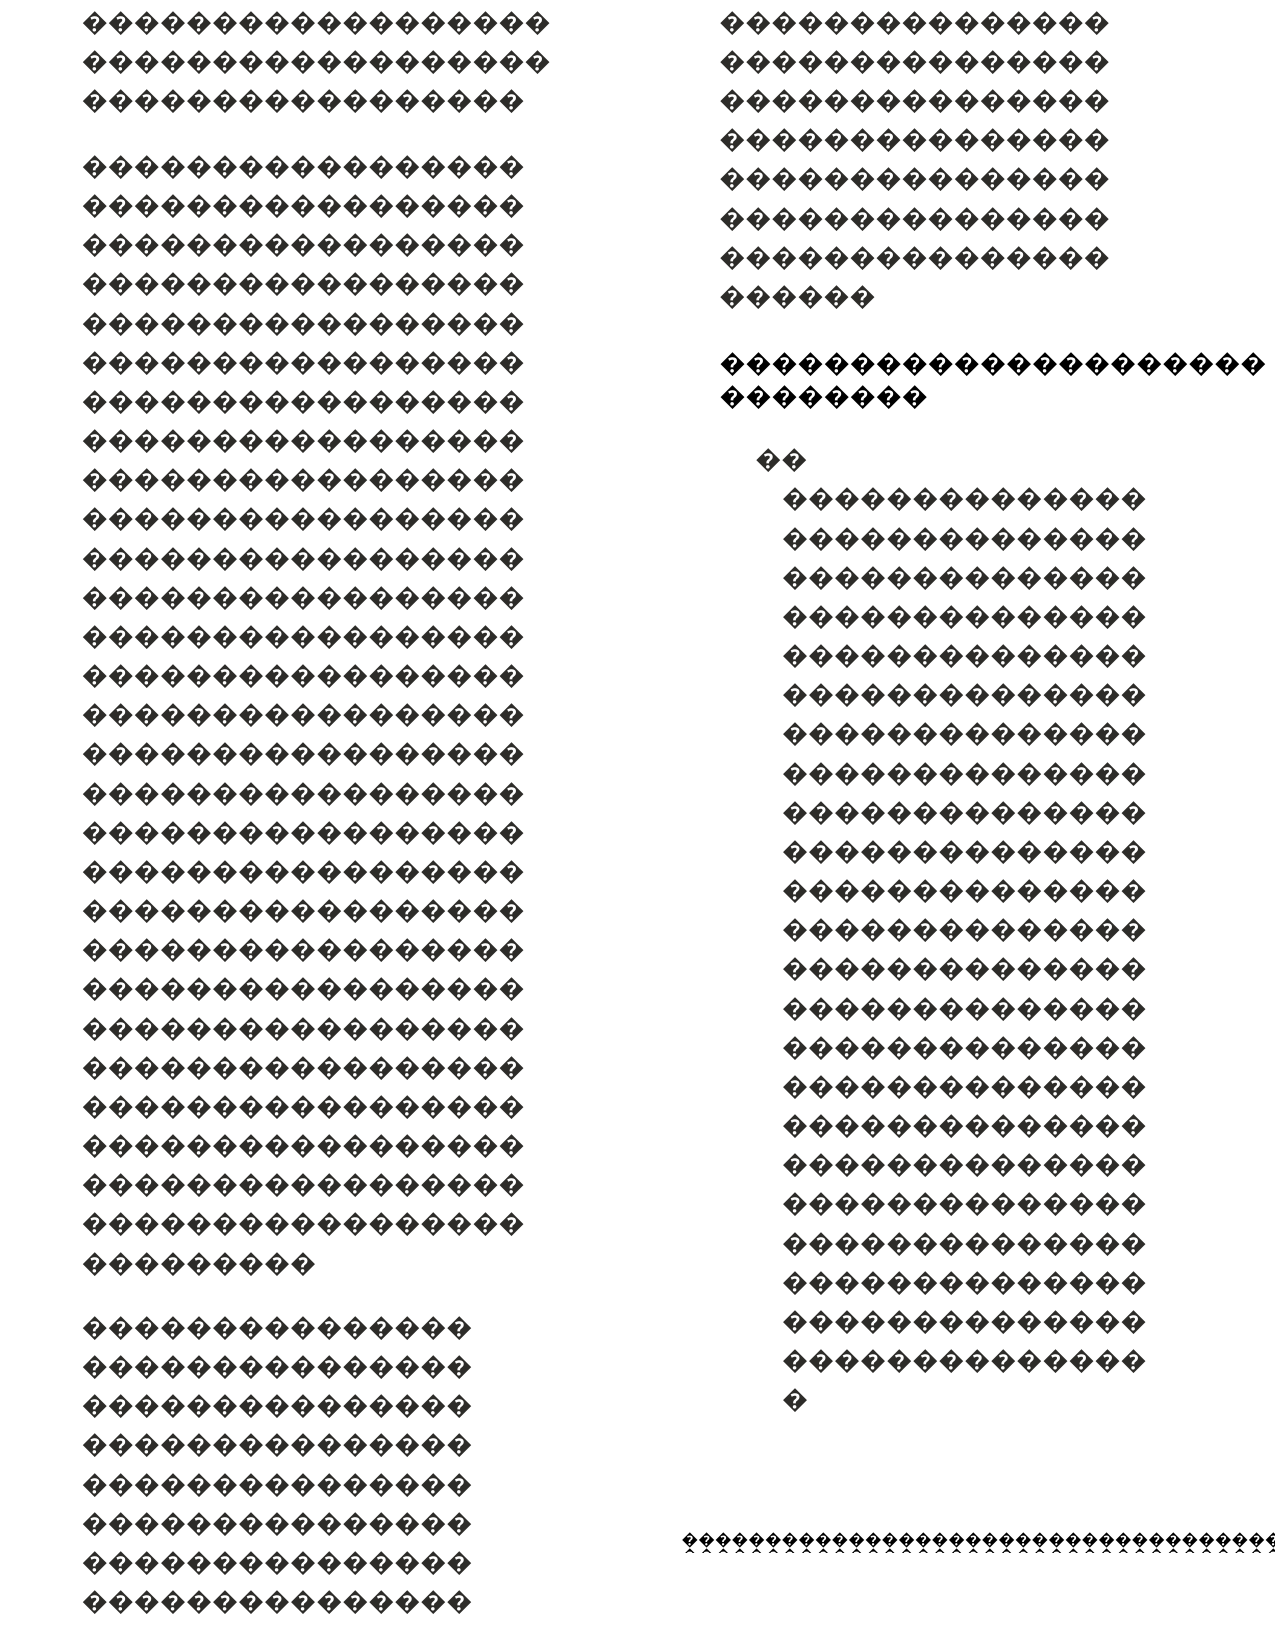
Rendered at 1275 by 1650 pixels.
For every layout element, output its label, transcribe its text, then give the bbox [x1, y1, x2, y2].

table_header ������������������������������������������������������������������������������������������������������������������������������������� [653, 1525, 1275, 1552]
text ����������������������������� [719, 345, 1275, 412]
text ��������������������������������������������������������������������������������������������������������������������������������������������������������������������������������������������������������������������������������������� [719, 0, 1110, 313]
text ����������������������������������������������������������������������������������������������������������������������������������������������������������������������������������������������������������������������������������������������������������������������������������������������������������������������������������������������������������������������������������������������������������������������������������������������������������������������������������������������������� [82, 144, 547, 1280]
text ��������������������������������������������������������������������������������������������������������������������������������������������������������������������������������������������������������������������������������������� [82, 1305, 472, 1618]
text ������������������������������������������������������������������������������������������������������������������������������������������������������������������������������������������������������������������������������������������������������������������������������������������������������������������������������������� [755, 437, 1155, 1417]
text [82, 0, 562, 117]
